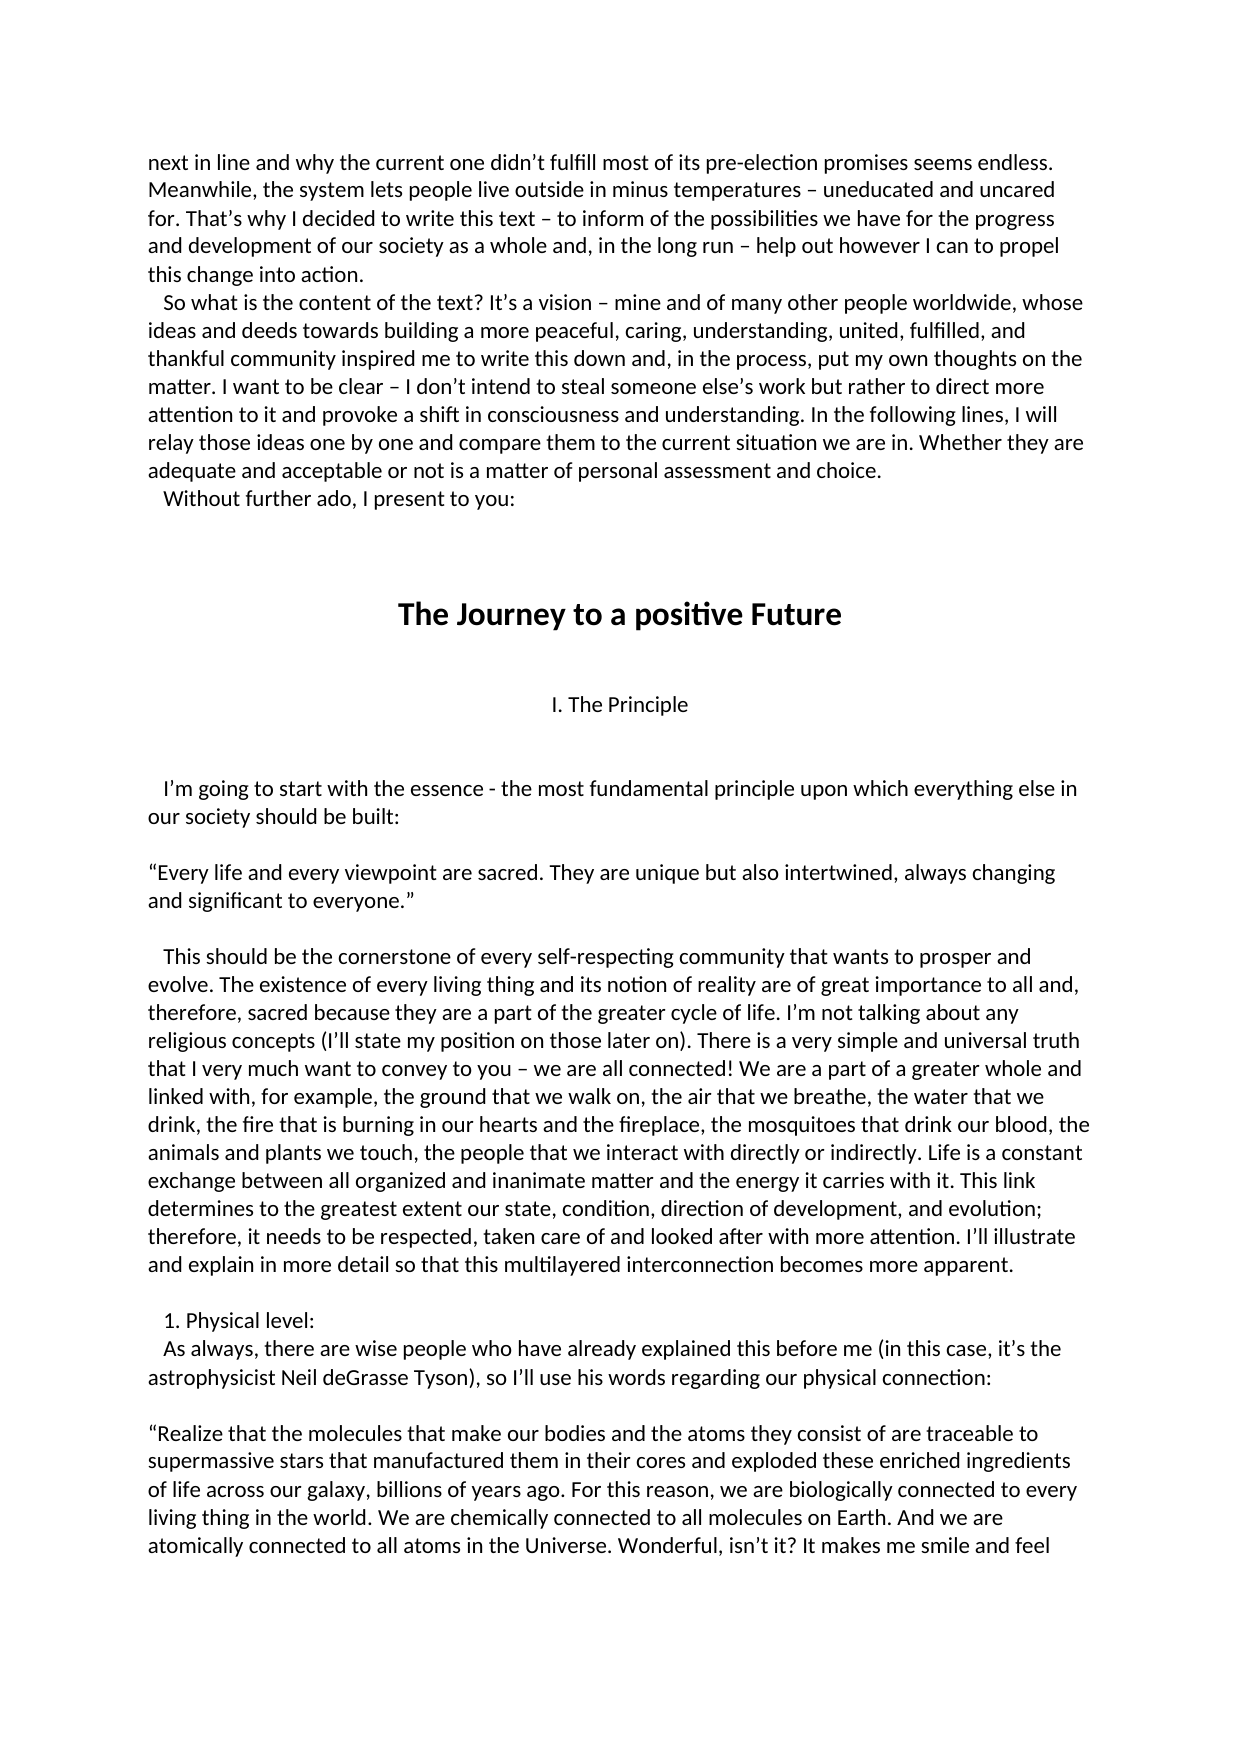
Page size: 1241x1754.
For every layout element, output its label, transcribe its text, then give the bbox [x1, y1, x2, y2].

text Without further ado, I present to you: [148, 484, 1093, 512]
text The Journey to a positive Future [148, 593, 1093, 634]
text This should be the cornerstone of every self-respecting community that wants to prosper and evolve. The existence of every living thing and its notion of reality are of great importance to all and, therefore, sacred because they are a part of the greater cycle of life. I’m not talking about any religious concepts (I’ll state my position on those later on). There is a very simple and universal truth that I very much want to convey to you – we are all connected! We are a part of a greater whole and linked with, for example, the ground that we walk on, the air that we breathe, the water that we drink, the fire that is burning in our hearts and the fireplace, the mosquitoes that drink our blood, the animals and plants we touch, the people that we interact with directly or indirectly. Life is a constant exchange between all organized and inanimate matter and the energy it carries with it. This link determines to the greatest extent our state, condition, direction of development, and evolution; therefore, it needs to be respected, taken care of and looked after with more attention. I’ll illustrate and explain in more detail so that this multilayered interconnection becomes more apparent. [148, 942, 1093, 1278]
text “Every life and every viewpoint are sacred. They are unique but also intertwined, always changing and significant to everyone.” [148, 858, 1093, 914]
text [148, 1419, 1093, 1559]
text As always, there are wise people who have already explained this before me (in this case, it’s the astrophysicist Neil deGrasse Tyson), so I’ll use his words regarding our physical connection: [148, 1334, 1093, 1391]
text I’m going to start with the essence - the most fundamental principle upon which everything else in our society should be built: [148, 774, 1093, 830]
text So what is the content of the text? It’s a vision – mine and of many other people worldwide, whose ideas and deeds towards building a more peaceful, caring, understanding, united, fulfilled, and thankful community inspired me to write this down and, in the process, put my own thoughts on the matter. I want to be clear – I don’t intend to steal someone else’s work but rather to direct more attention to it and provoke а shift in consciousness and understanding. In the following lines, I will relay those ideas one by one and compare them to the current situation we are in. Whether they are adequate and acceptable or not is a matter of personal assessment and choice. [148, 288, 1093, 484]
text 1. Physical level: [148, 1307, 1093, 1334]
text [148, 148, 1093, 288]
text I. The Principle [148, 690, 1093, 718]
